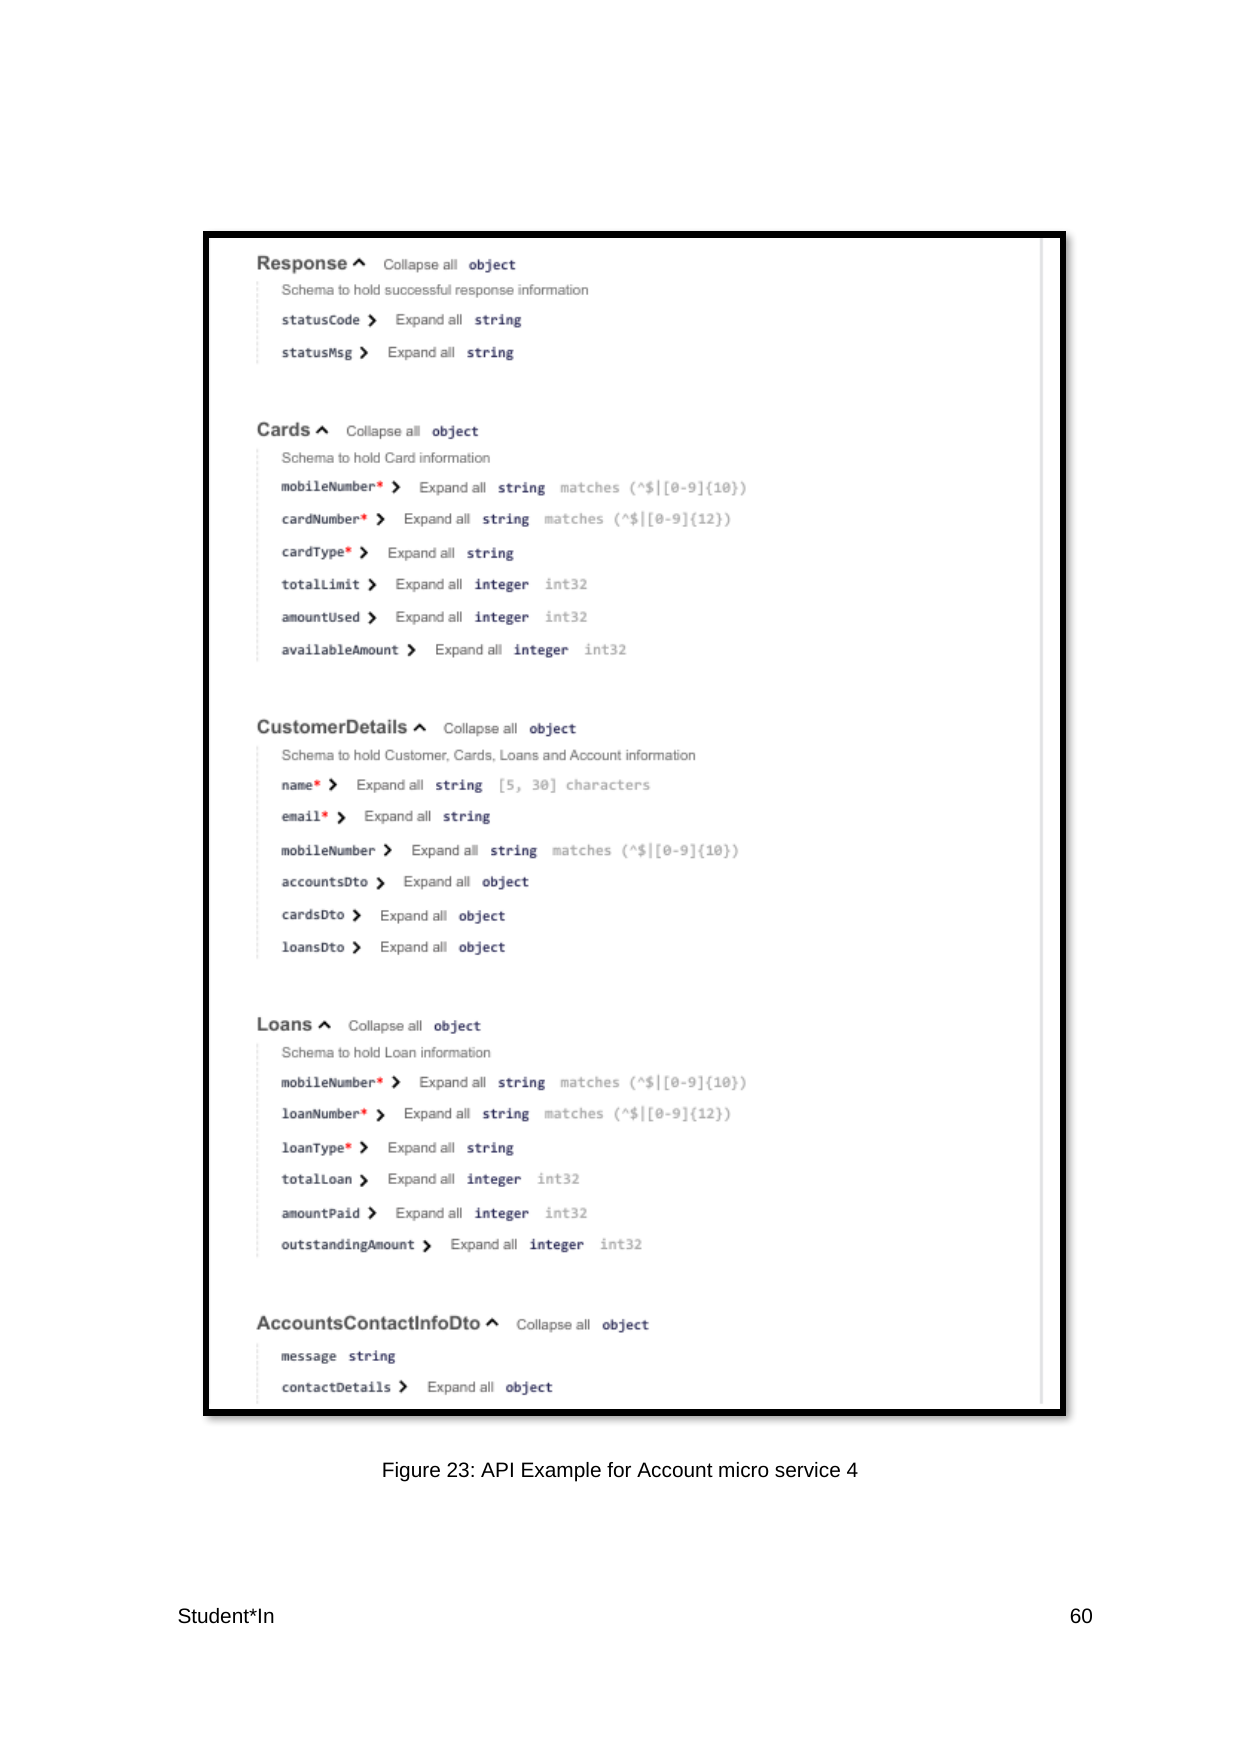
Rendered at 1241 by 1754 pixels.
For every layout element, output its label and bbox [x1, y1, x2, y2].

picture [209, 238, 1060, 1409]
